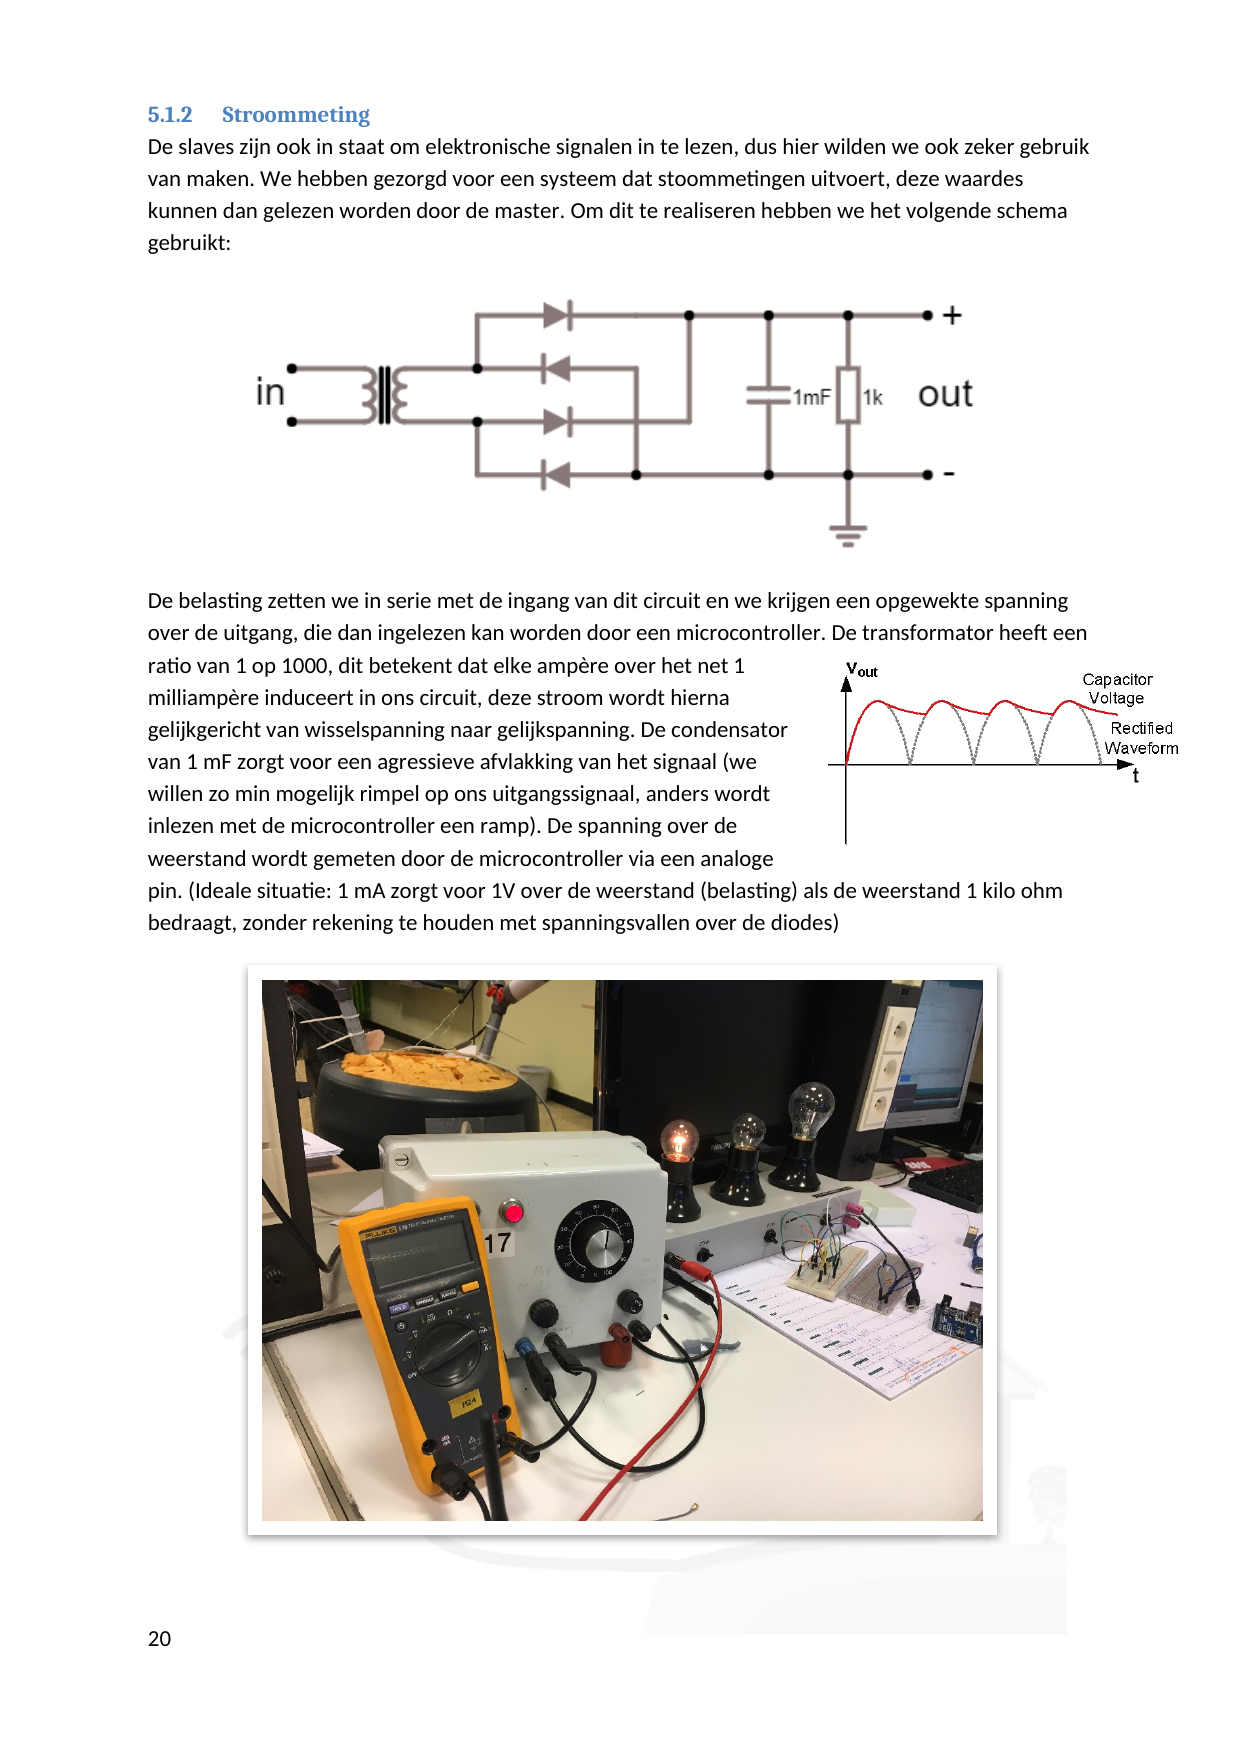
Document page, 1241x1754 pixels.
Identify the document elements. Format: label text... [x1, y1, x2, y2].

text De belasting zetten we in serie met de ingang van dit circuit en we krijgen een opgewekte spanning over de uitgang, die dan ingelezen kan worden door een microcontroller. De transformator heeft een ratio van 1 op 1000, dit betekent dat elke ampère over het net 1 milliampère induceert in ons circuit, deze stroom wordt hierna gelijkgericht van wisselspanning naar gelijkspanning. De condensator van 1 mF zorgt voor een agressieve afvlakking van het signaal (we willen zo min mogelijk rimpel op ons uitgangssignaal, anders wordt inlezen met de microcontroller een ramp). De spanning over de weerstand wordt gemeten door de microcontroller via een analoge pin. (Ideale situatie: 1 mA zorgt voor 1V over de weerstand (belasting) als de weerstand 1 kilo ohm bedraagt, zonder rekening te houden met spanningsvallen over de diodes) [148, 586, 1093, 936]
picture [245, 281, 996, 562]
subtitle Stroommeting [148, 102, 1093, 128]
picture [827, 660, 1180, 844]
text De slaves zijn ook in staat om elektronische signalen in te lezen, dus hier wilden we ook zeker gebruik van maken. We hebben gezorgd voor een systeem dat stoommetingen uitvoert, deze waardes kunnen dan gelezen worden door de master. Om dit te realiseren hebben we het volgende schema gebruikt: [148, 132, 1093, 257]
picture [262, 980, 983, 1521]
